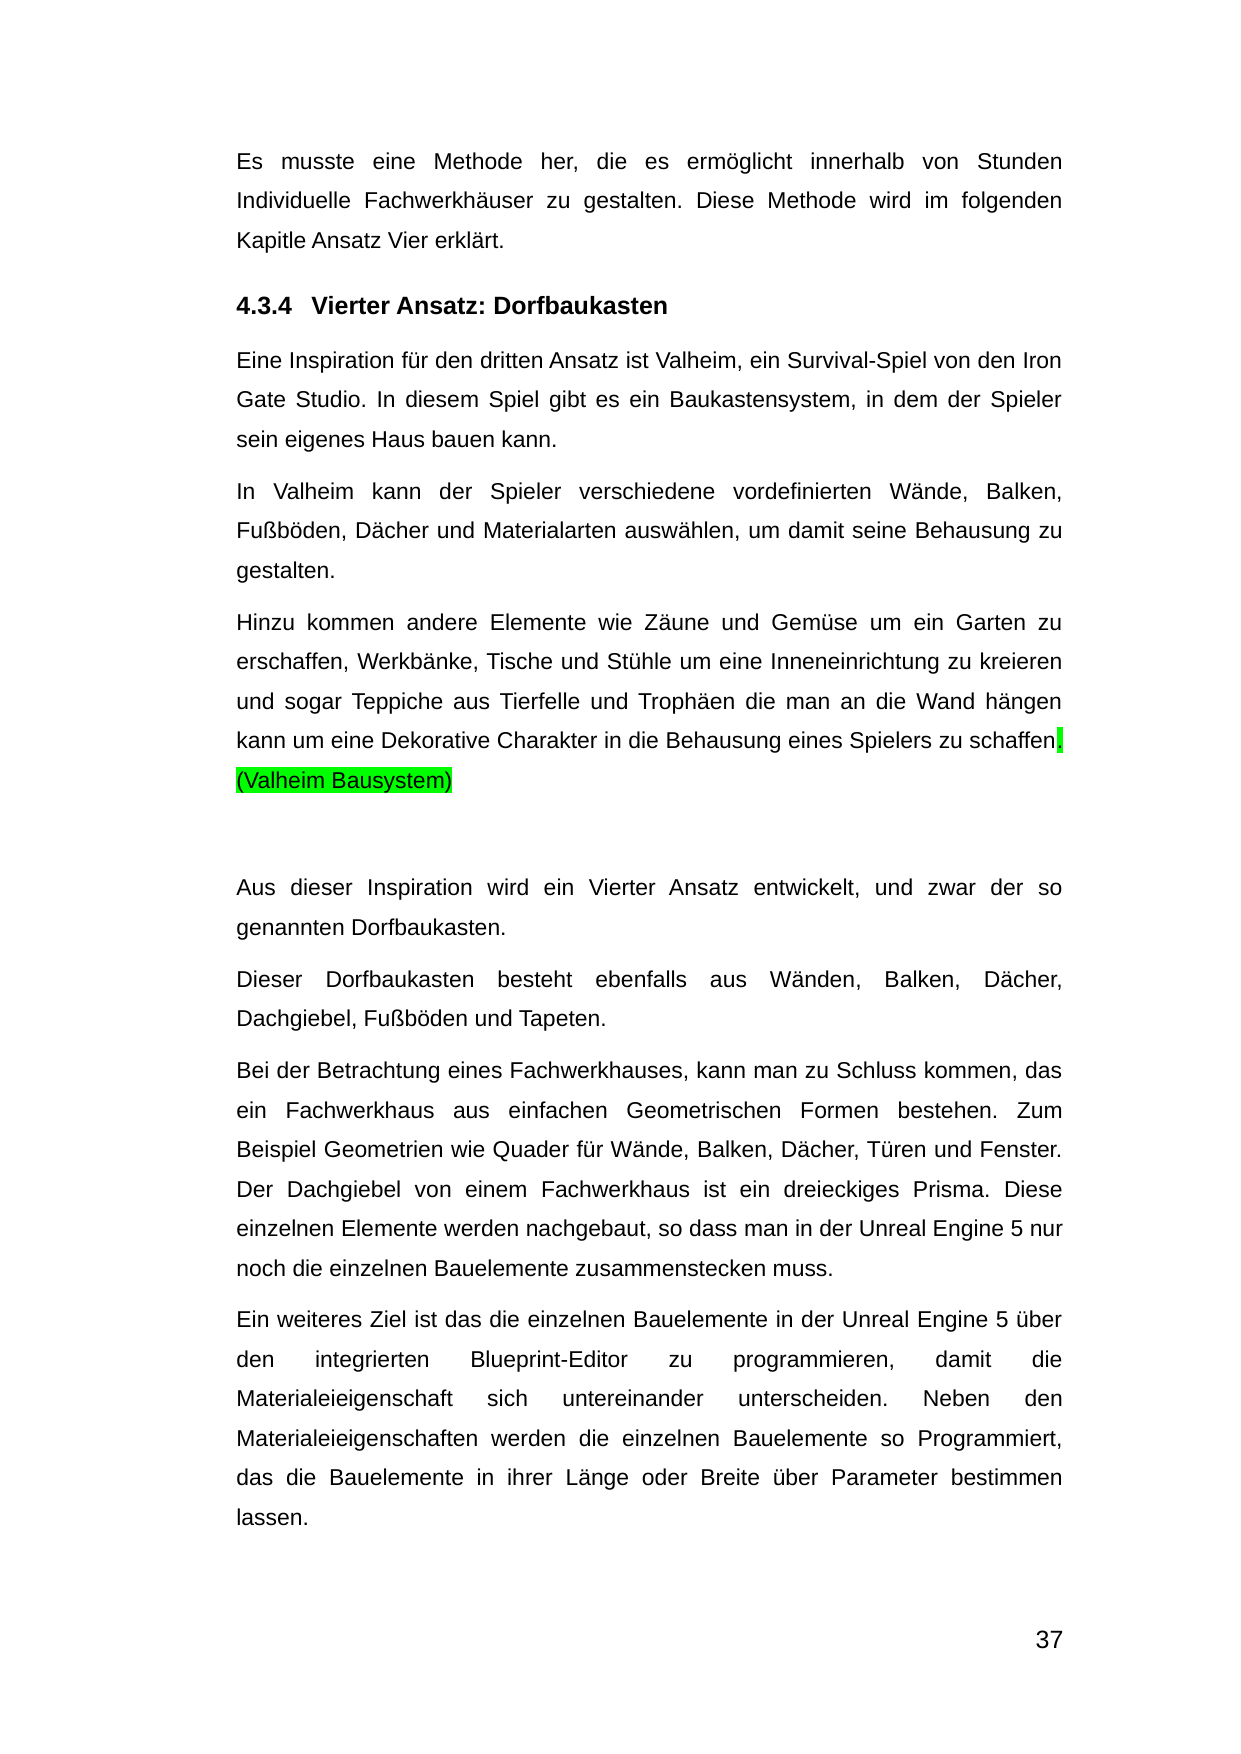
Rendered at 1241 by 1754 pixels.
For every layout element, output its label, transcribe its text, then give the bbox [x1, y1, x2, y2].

text In Valheim kann der Spieler verschiedene vordefinierten Wände, Balken, Fußböden, Dächer und Materialarten auswählen, um damit seine Behausung zu gestalten. [236, 478, 1063, 583]
text Es musste eine Methode her, die es ermöglicht innerhalb von Stunden Individuelle Fachwerkhäuser zu gestalten. Diese Methode wird im folgenden Kapitle Ansatz Vier erklärt. [236, 148, 1063, 253]
subtitle Vierter Ansatz: Dorfbaukasten [236, 291, 1063, 320]
text Hinzu kommen andere Elemente wie Zäune und Gemüse um ein Garten zu erschaffen, Werkbänke, Tische und Stühle um eine Inneneinrichtung zu kreieren und sogar Teppiche aus Tierfelle und Trophäen die man an die Wand hängen kann um eine Dekorative Charakter in die Behausung eines Spielers zu schaffen.(Valheim Bausystem) [236, 609, 1063, 793]
text Eine Inspiration für den dritten Ansatz ist Valheim, ein Survival-Spiel von den Iron Gate Studio. In diesem Spiel gibt es ein Baukastensystem, in dem der Spieler sein eigenes Haus bauen kann. [236, 347, 1063, 452]
text Dieser Dorfbaukasten besteht ebenfalls aus Wänden, Balken, Dächer, Dachgiebel, Fußböden und Tapeten. [236, 966, 1063, 1031]
text Bei der Betrachtung eines Fachwerkhauses, kann man zu Schluss kommen, das ein Fachwerkhaus aus einfachen Geometrischen Formen bestehen. Zum Beispiel Geometrien wie Quader für Wände, Balken, Dächer, Türen und Fenster. Der Dachgiebel von einem Fachwerkhaus ist ein dreieckiges Prisma. Diese einzelnen Elemente werden nachgebaut, so dass man in der Unreal Engine 5 nur noch die einzelnen Bauelemente zusammenstecken muss. [236, 1057, 1063, 1281]
text Ein weiteres Ziel ist das die einzelnen Bauelemente in der Unreal Engine 5 über den integrierten Blueprint-Editor zu programmieren, damit die Materialeieigenschaft sich untereinander unterscheiden. Neben den Materialeieigenschaften werden die einzelnen Bauelemente so Programmiert, das die Bauelemente in ihrer Länge oder Breite über Parameter bestimmen lassen. [236, 1306, 1063, 1530]
text Aus dieser Inspiration wird ein Vierter Ansatz entwickelt, und zwar der so genannten Dorfbaukasten. [236, 874, 1063, 940]
